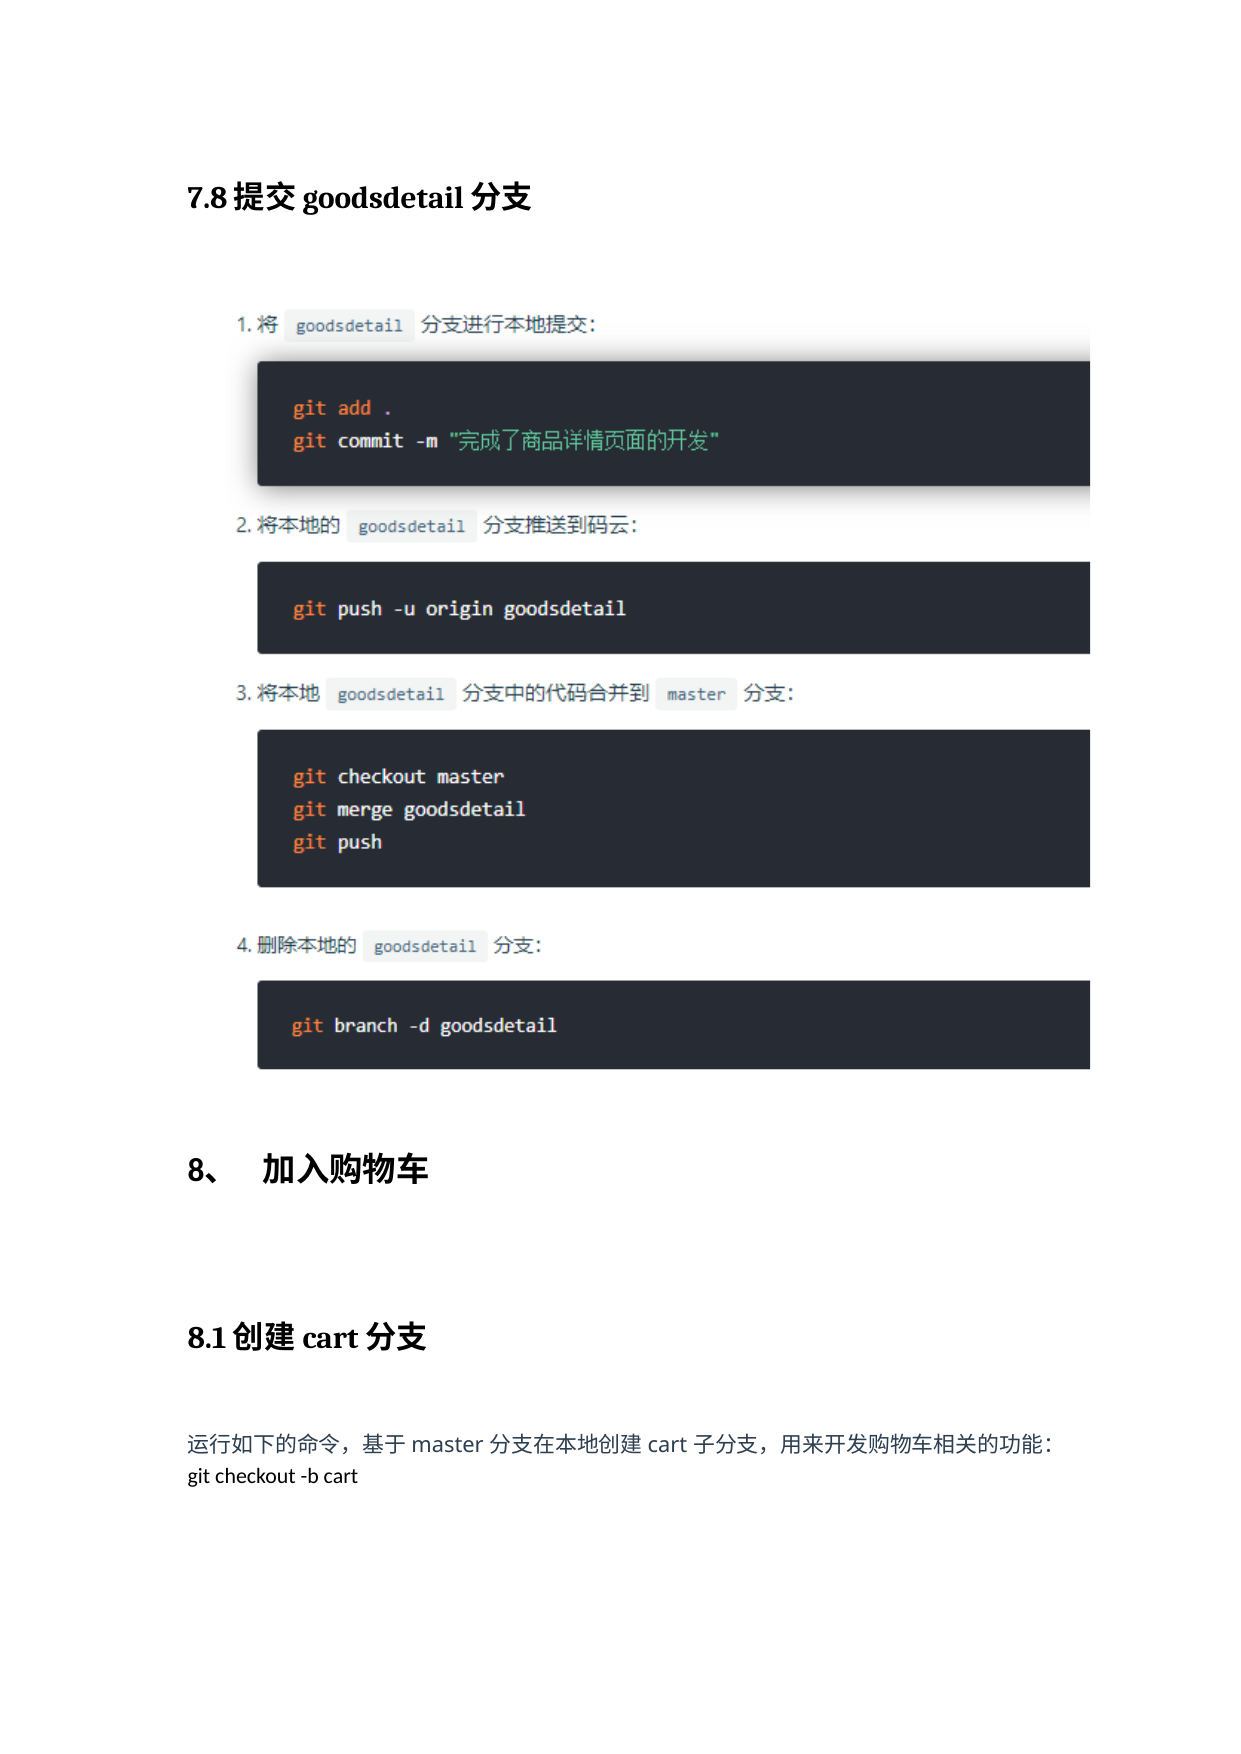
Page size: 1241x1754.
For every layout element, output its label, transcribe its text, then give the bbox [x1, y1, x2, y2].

text git checkout -b cart [187, 1460, 1053, 1492]
subtitle 加入购物车 [187, 1135, 1053, 1200]
text 运行如下的命令，基于 master 分支在本地创建 cart 子分支，用来开发购物车相关的功能： [187, 1427, 1053, 1460]
picture [225, 302, 1091, 889]
picture [225, 916, 1091, 1088]
subtitle 7.8提交goodsdetail分支 [187, 162, 1053, 227]
subtitle 8.1创建 cart 分支 [187, 1302, 1053, 1367]
